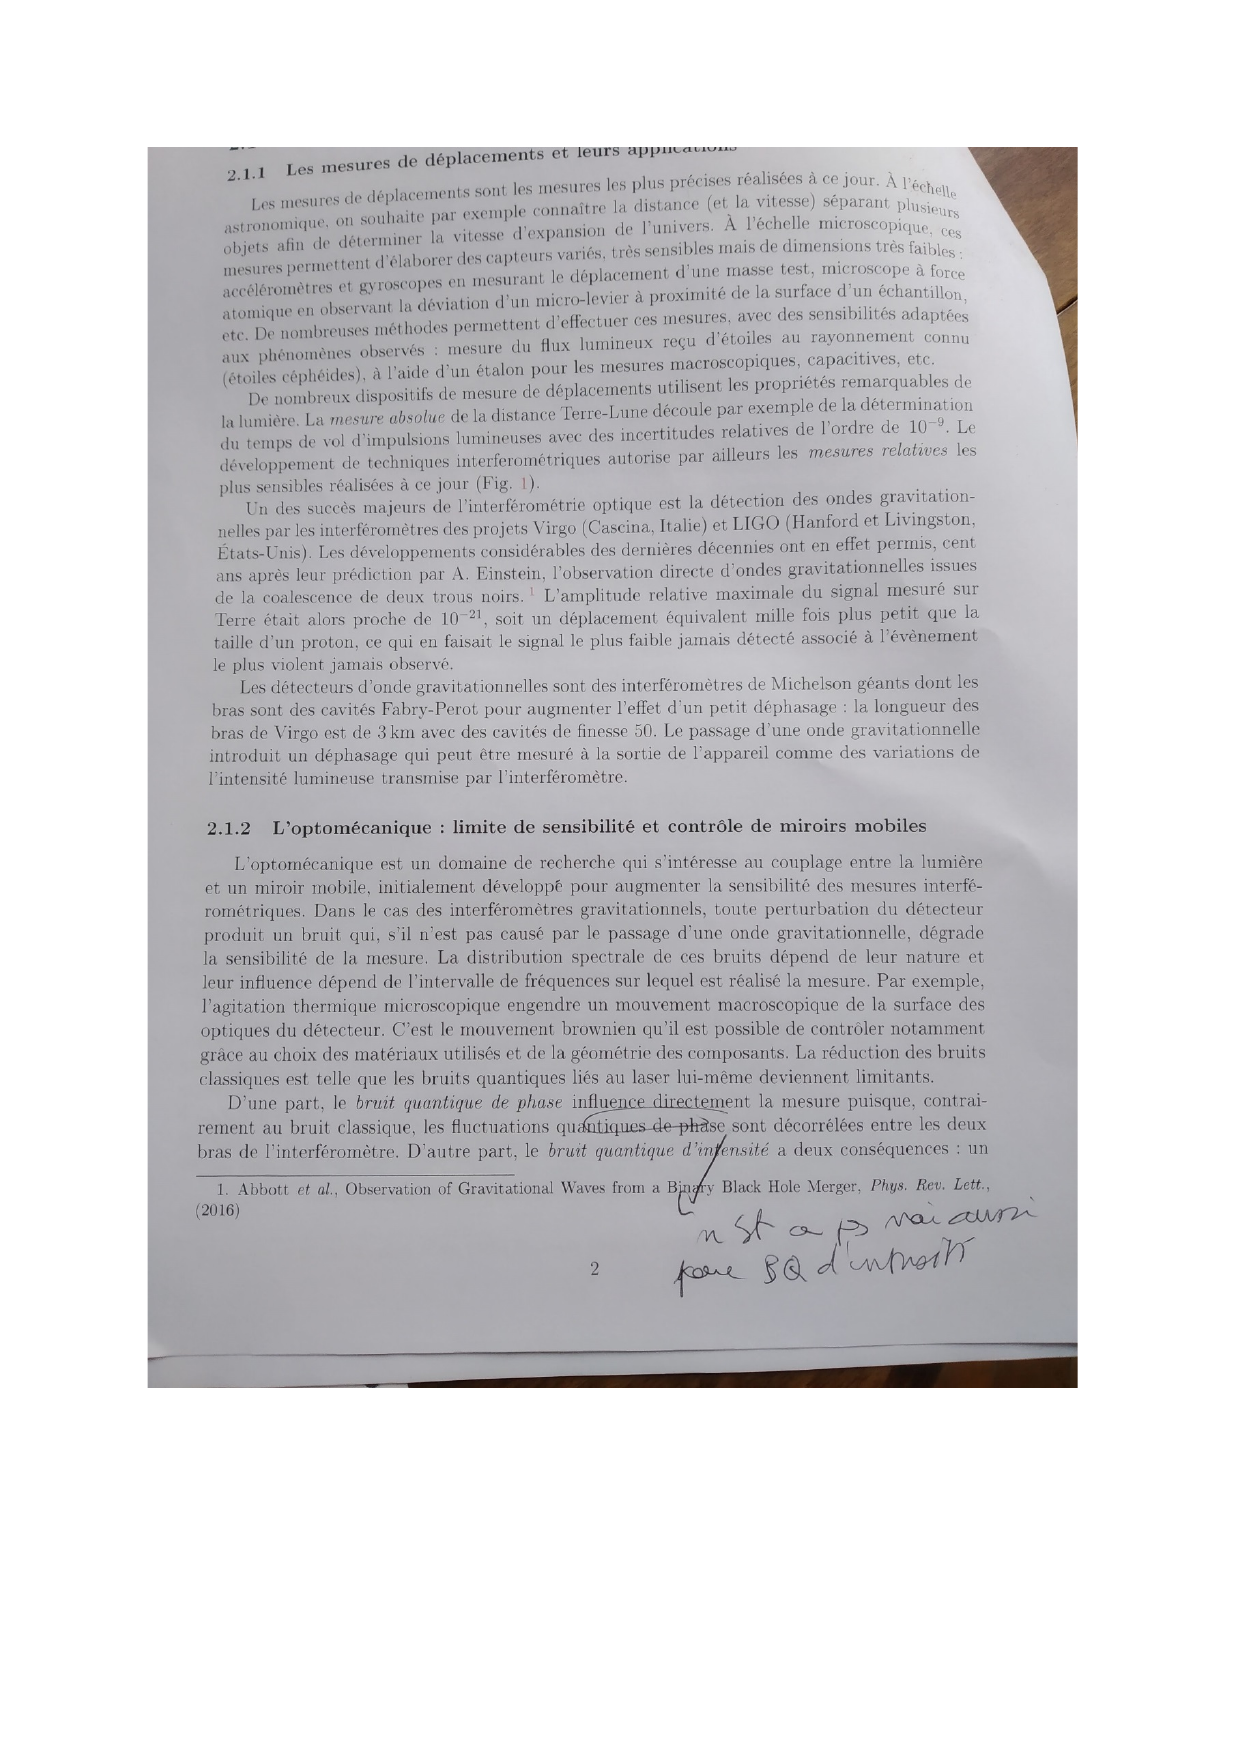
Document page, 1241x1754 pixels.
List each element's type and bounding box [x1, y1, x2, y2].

picture [147, 147, 1078, 1388]
